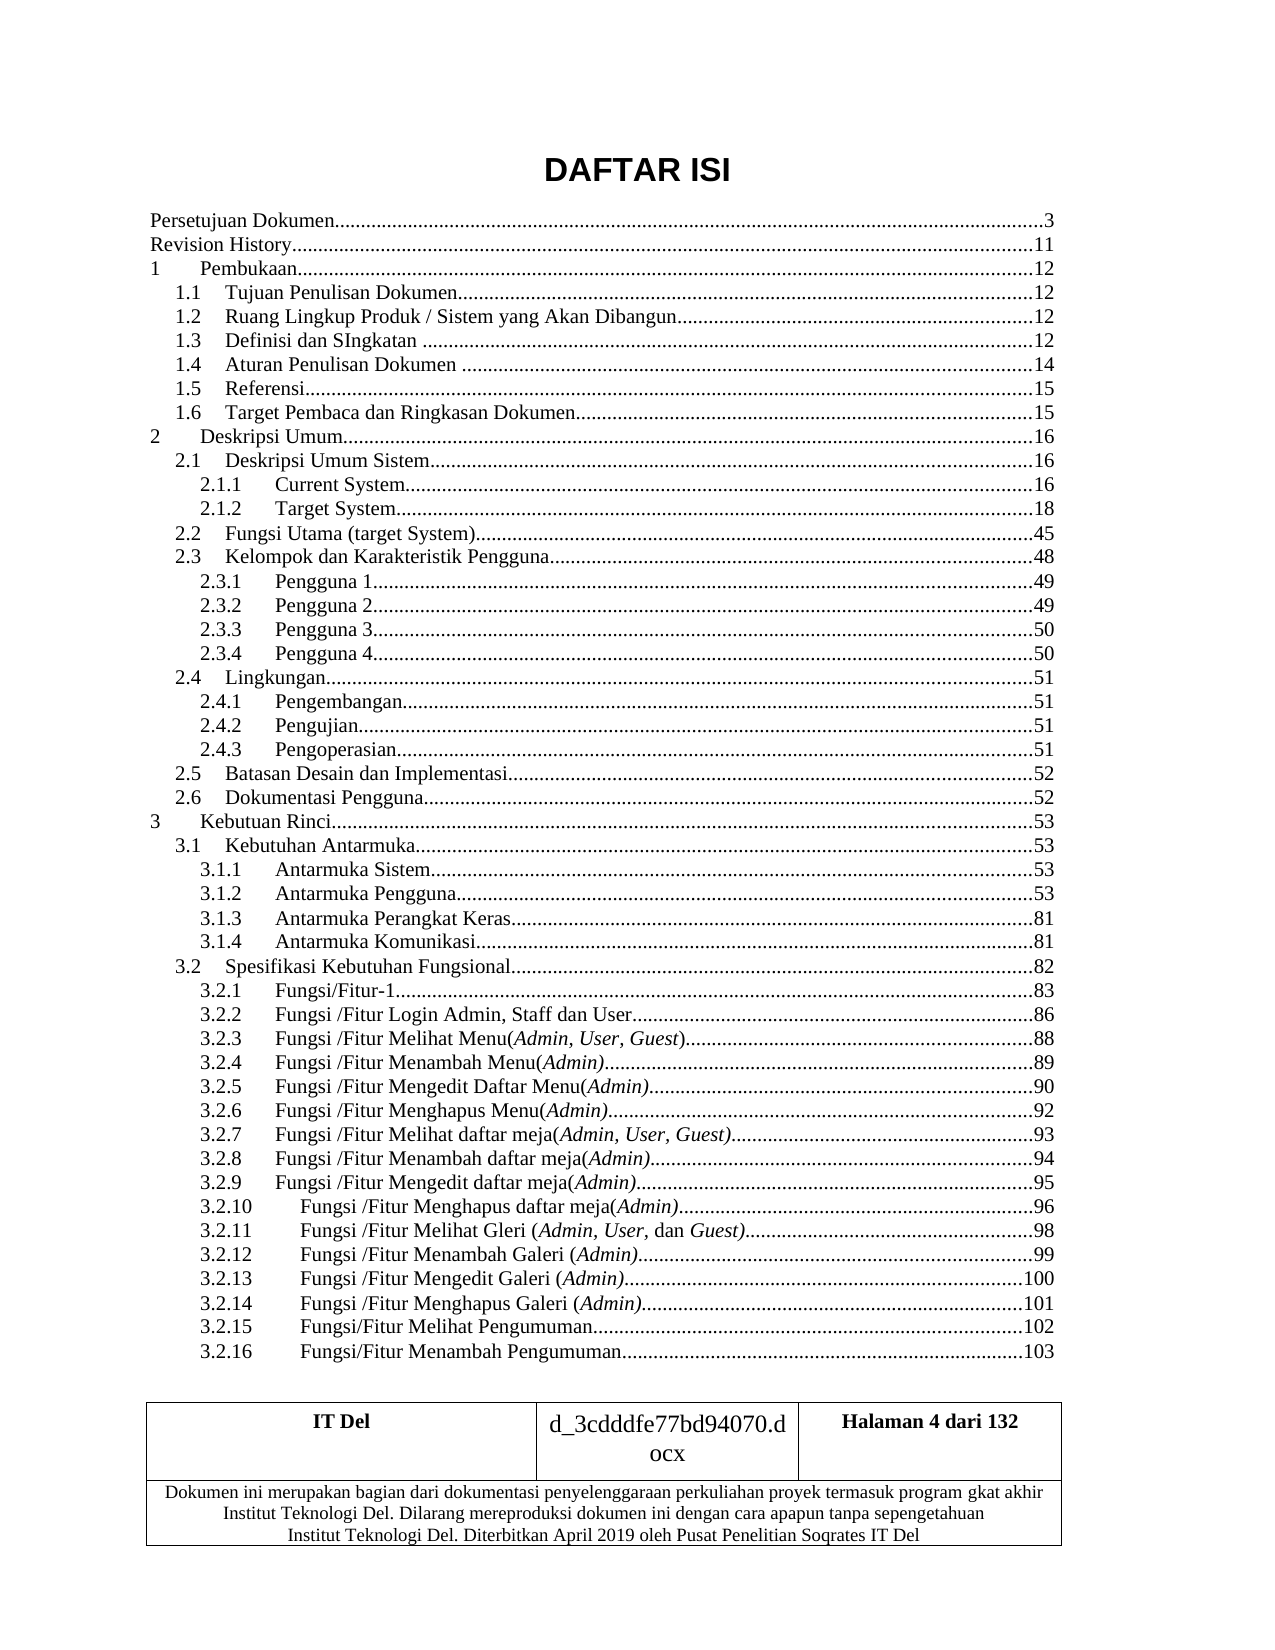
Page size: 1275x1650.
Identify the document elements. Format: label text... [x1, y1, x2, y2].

text 3.2.5 Fungsi /Fitur Mengedit Daftar Menu(Admin) 90 [200, 1074, 1125, 1098]
text 3.2.8 Fungsi /Fitur Menambah daftar meja(Admin) 94 [200, 1146, 1125, 1170]
text 2.5 Batasan Desain dan Implementasi 52 [175, 761, 1125, 785]
text 2.2 Fungsi Utama (target System) 45 [175, 520, 1125, 544]
text 3.2.9 Fungsi /Fitur Mengedit daftar meja(Admin) 95 [200, 1170, 1125, 1194]
text 3.2.12 Fungsi /Fitur Menambah Galeri (Admin) 99 [200, 1242, 1125, 1266]
text 3 Kebutuan Rinci 53 [150, 809, 1125, 833]
text 1.3 Definisi dan SIngkatan 12 [175, 328, 1125, 352]
text 3.2.15 Fungsi/Fitur Melihat Pengumuman 102 [200, 1314, 1125, 1338]
text 3.2.6 Fungsi /Fitur Menghapus Menu(Admin) 92 [200, 1098, 1125, 1122]
text 2 Deskripsi Umum 16 [150, 424, 1125, 448]
text DAFTAR ISI [150, 150, 1125, 188]
text 3.2.11 Fungsi /Fitur Melihat Gleri (Admin, User, dan Guest) 98 [200, 1218, 1125, 1242]
text 3.2 Spesifikasi Kebutuhan Fungsional 82 [175, 953, 1125, 978]
text 2.1.1 Current System 16 [200, 472, 1125, 496]
text 2.3.3 Pengguna 3 50 [200, 617, 1125, 641]
text 3.1 Kebutuhan Antarmuka 53 [175, 833, 1125, 857]
text 2.3.2 Pengguna 2 49 [200, 593, 1125, 617]
text 1.1 Tujuan Penulisan Dokumen 12 [175, 280, 1125, 304]
text 3.1.4 Antarmuka Komunikasi 81 [200, 929, 1125, 953]
text 2.3.4 Pengguna 4 50 [200, 641, 1125, 665]
text 3.1.3 Antarmuka Perangkat Keras 81 [200, 905, 1125, 929]
text 2.6 Dokumentasi Pengguna 52 [175, 785, 1125, 809]
text 3.1.1 Antarmuka Sistem 53 [200, 857, 1125, 881]
text 3.2.4 Fungsi /Fitur Menambah Menu(Admin) 89 [200, 1050, 1125, 1074]
text 3.1.2 Antarmuka Pengguna 53 [200, 881, 1125, 905]
text 2.1 Deskripsi Umum Sistem 16 [175, 448, 1125, 472]
text 3.2.13 Fungsi /Fitur Mengedit Galeri (Admin) 100 [200, 1266, 1125, 1290]
text 1.5 Referensi 15 [175, 376, 1125, 400]
text 2.4.2 Pengujian 51 [200, 713, 1125, 737]
text 3.2.2 Fungsi /Fitur Login Admin, Staff dan User 86 [200, 1002, 1125, 1026]
text 2.3.1 Pengguna 1 49 [200, 568, 1125, 593]
text 1.2 Ruang Lingkup Produk / Sistem yang Akan Dibangun 12 [175, 304, 1125, 328]
text 2.4.1 Pengembangan 51 [200, 689, 1125, 713]
text 2.4 Lingkungan 51 [175, 665, 1125, 689]
text 1.6 Target Pembaca dan Ringkasan Dokumen 15 [175, 400, 1125, 424]
text 3.2.16 Fungsi/Fitur Menambah Pengumuman 103 [200, 1338, 1125, 1363]
text 1.4 Aturan Penulisan Dokumen 14 [175, 352, 1125, 376]
text 3.2.1 Fungsi/Fitur-1 83 [200, 978, 1125, 1002]
text 2.3 Kelompok dan Karakteristik Pengguna 48 [175, 544, 1125, 568]
text 3.2.10 Fungsi /Fitur Menghapus daftar meja(Admin) 96 [200, 1194, 1125, 1218]
text 3.2.7 Fungsi /Fitur Melihat daftar meja(Admin, User, Guest) 93 [200, 1122, 1125, 1146]
text 1 Pembukaan 12 [150, 256, 1125, 280]
text 3.2.3 Fungsi /Fitur Melihat Menu(Admin, User, Guest) 88 [200, 1026, 1125, 1050]
text Revision History 11 [150, 232, 1125, 256]
text 3.2.14 Fungsi /Fitur Menghapus Galeri (Admin) 101 [200, 1290, 1125, 1314]
text Persetujuan Dokumen 3 [150, 208, 1125, 232]
text 2.1.2 Target System 18 [200, 496, 1125, 520]
text 2.4.3 Pengoperasian 51 [200, 737, 1125, 761]
